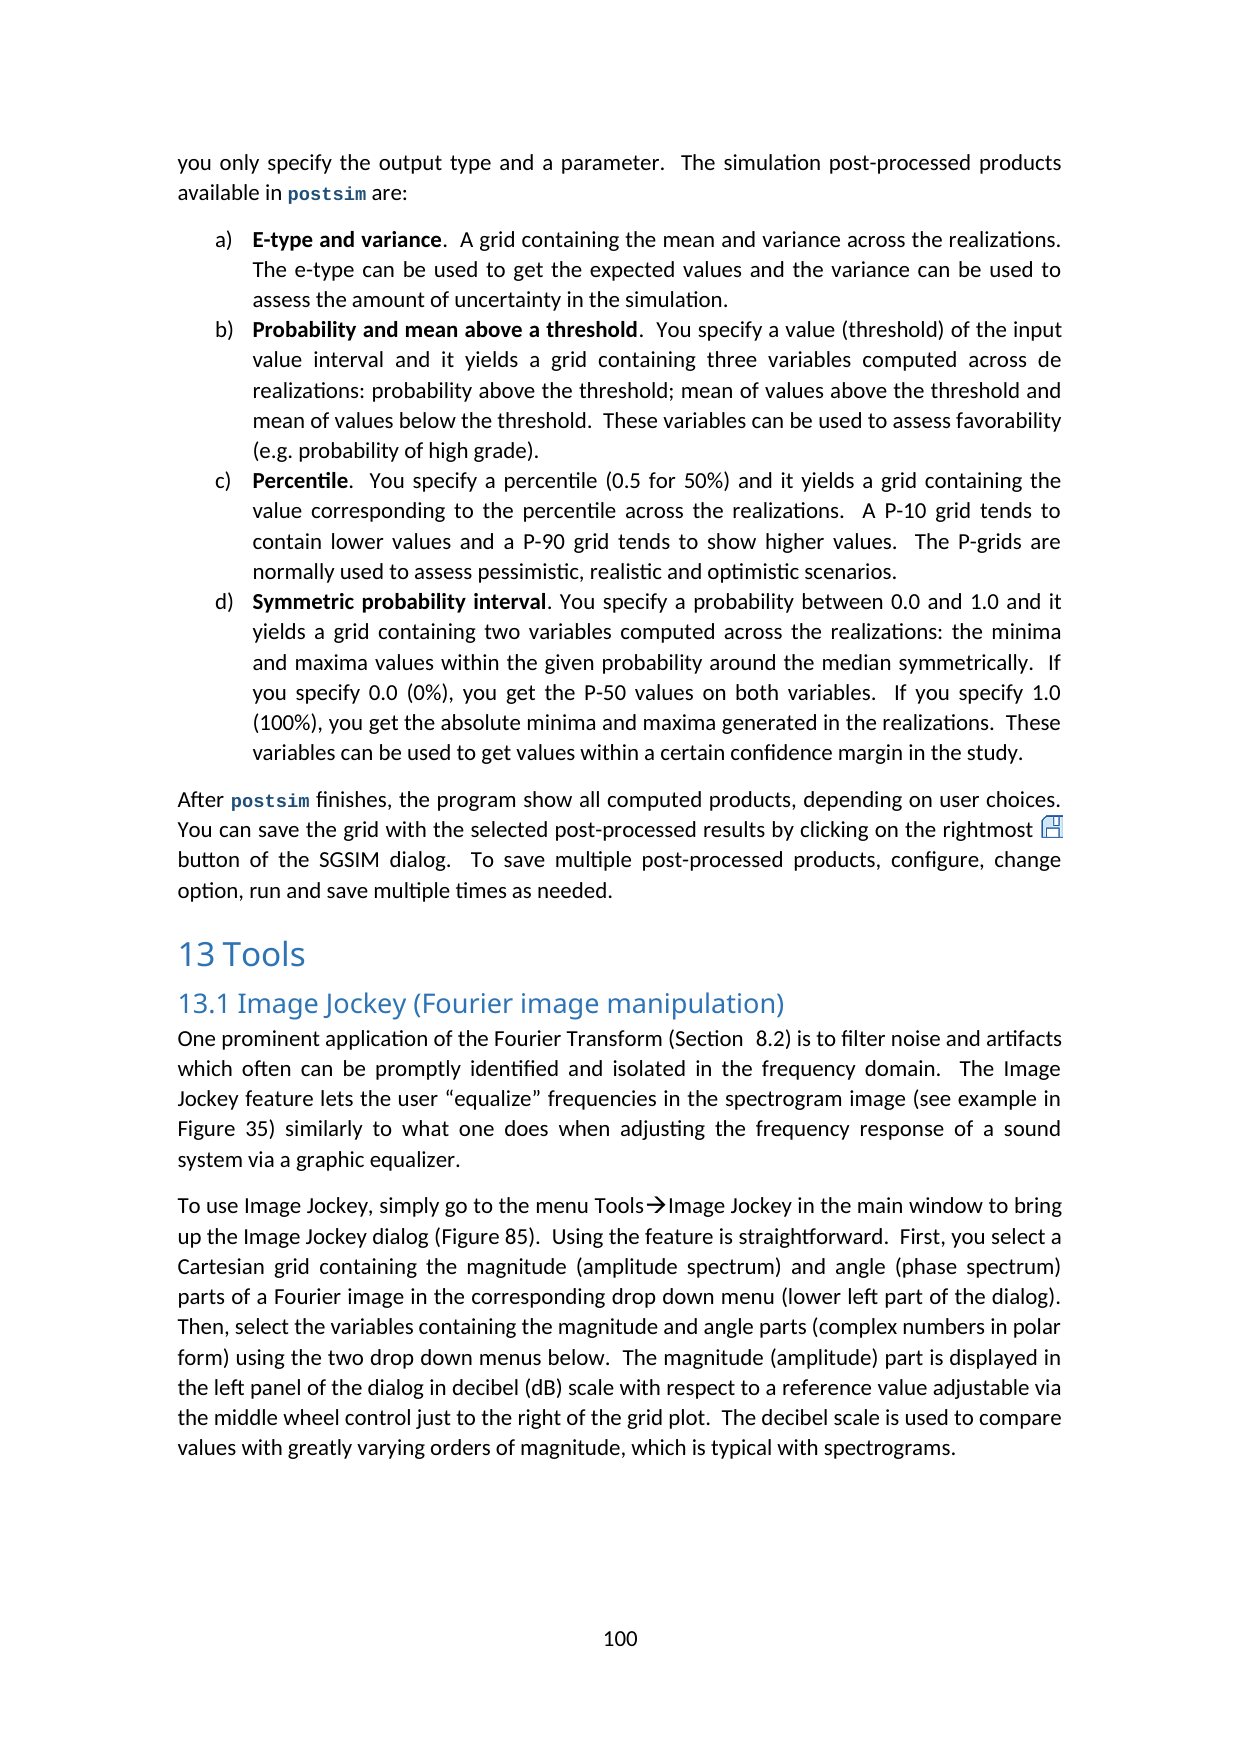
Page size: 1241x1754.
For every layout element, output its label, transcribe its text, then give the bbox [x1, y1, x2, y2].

text After postsim finishes, the program show all computed products, depending on user choices. You can save the grid with the selected post-processed results by clicking on the rightmost button of the SGSIM dialog. To save multiple post-processed products, configure, change option, run and save multiple times as needed. [177, 785, 1063, 904]
subtitle Image Jockey (Fourier image manipulation) [177, 984, 1063, 1021]
list Symmetric probability interval. You specify a probability between 0.0 and 1.0 and it yields a grid containing two variables computed across the realizations: the minima and maxima values within the given probability around the median symmetrically. If you specify 0.0 (0%), you get the P-50 values on both variables. If you specify 1.0 (100%), you get the absolute minima and maxima generated in the realizations. These variables can be used to get values within a certain confidence margin in the study. [215, 587, 1063, 766]
picture [1041, 815, 1063, 838]
subtitle Tools [177, 931, 1063, 976]
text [177, 148, 1063, 206]
list Probability and mean above a threshold. You specify a value (threshold) of the input value interval and it yields a grid containing three variables computed across de realizations: probability above the threshold; mean of values above the threshold and mean of values below the threshold. These variables can be used to assess favorability (e.g. probability of high grade). [215, 315, 1063, 464]
text One prominent application of the Fourier Transform (Section 8.2) is to filter noise and artifacts which often can be promptly identified and isolated in the frequency domain. The Image Jockey feature lets the user “equalize” frequencies in the spectrogram image (see example in Figure 32) similarly to what one does when adjusting the frequency response of a sound system via a graphic equalizer. [177, 1024, 1063, 1173]
text To use Image Jockey, simply go to the menu ToolsImage Jockey in the main window to bring up the Image Jockey dialog (Figure 81). Using the feature is straightforward. First, you select a Cartesian grid containing the magnitude (amplitude spectrum) and angle (phase spectrum) parts of a Fourier image in the corresponding drop down menu (lower left part of the dialog). Then, select the variables containing the magnitude and angle parts (complex numbers in polar form) using the two drop down menus below. The magnitude (amplitude) part is displayed in the left panel of the dialog in decibel (dB) scale with respect to a reference value adjustable via the middle wheel control just to the right of the grid plot. The decibel scale is used to compare values with greatly varying orders of magnitude, which is typical with spectrograms. [177, 1192, 1063, 1461]
list E-type and variance. A grid containing the mean and variance across the realizations. The e-type can be used to get the expected values and the variance can be used to assess the amount of uncertainty in the simulation. [215, 225, 1063, 313]
list Percentile. You specify a percentile (0.5 for 50%) and it yields a grid containing the value corresponding to the percentile across the realizations. A P-10 grid tends to contain lower values and a P-90 grid tends to show higher values. The P-grids are normally used to assess pessimistic, realistic and optimistic scenarios. [215, 466, 1063, 585]
